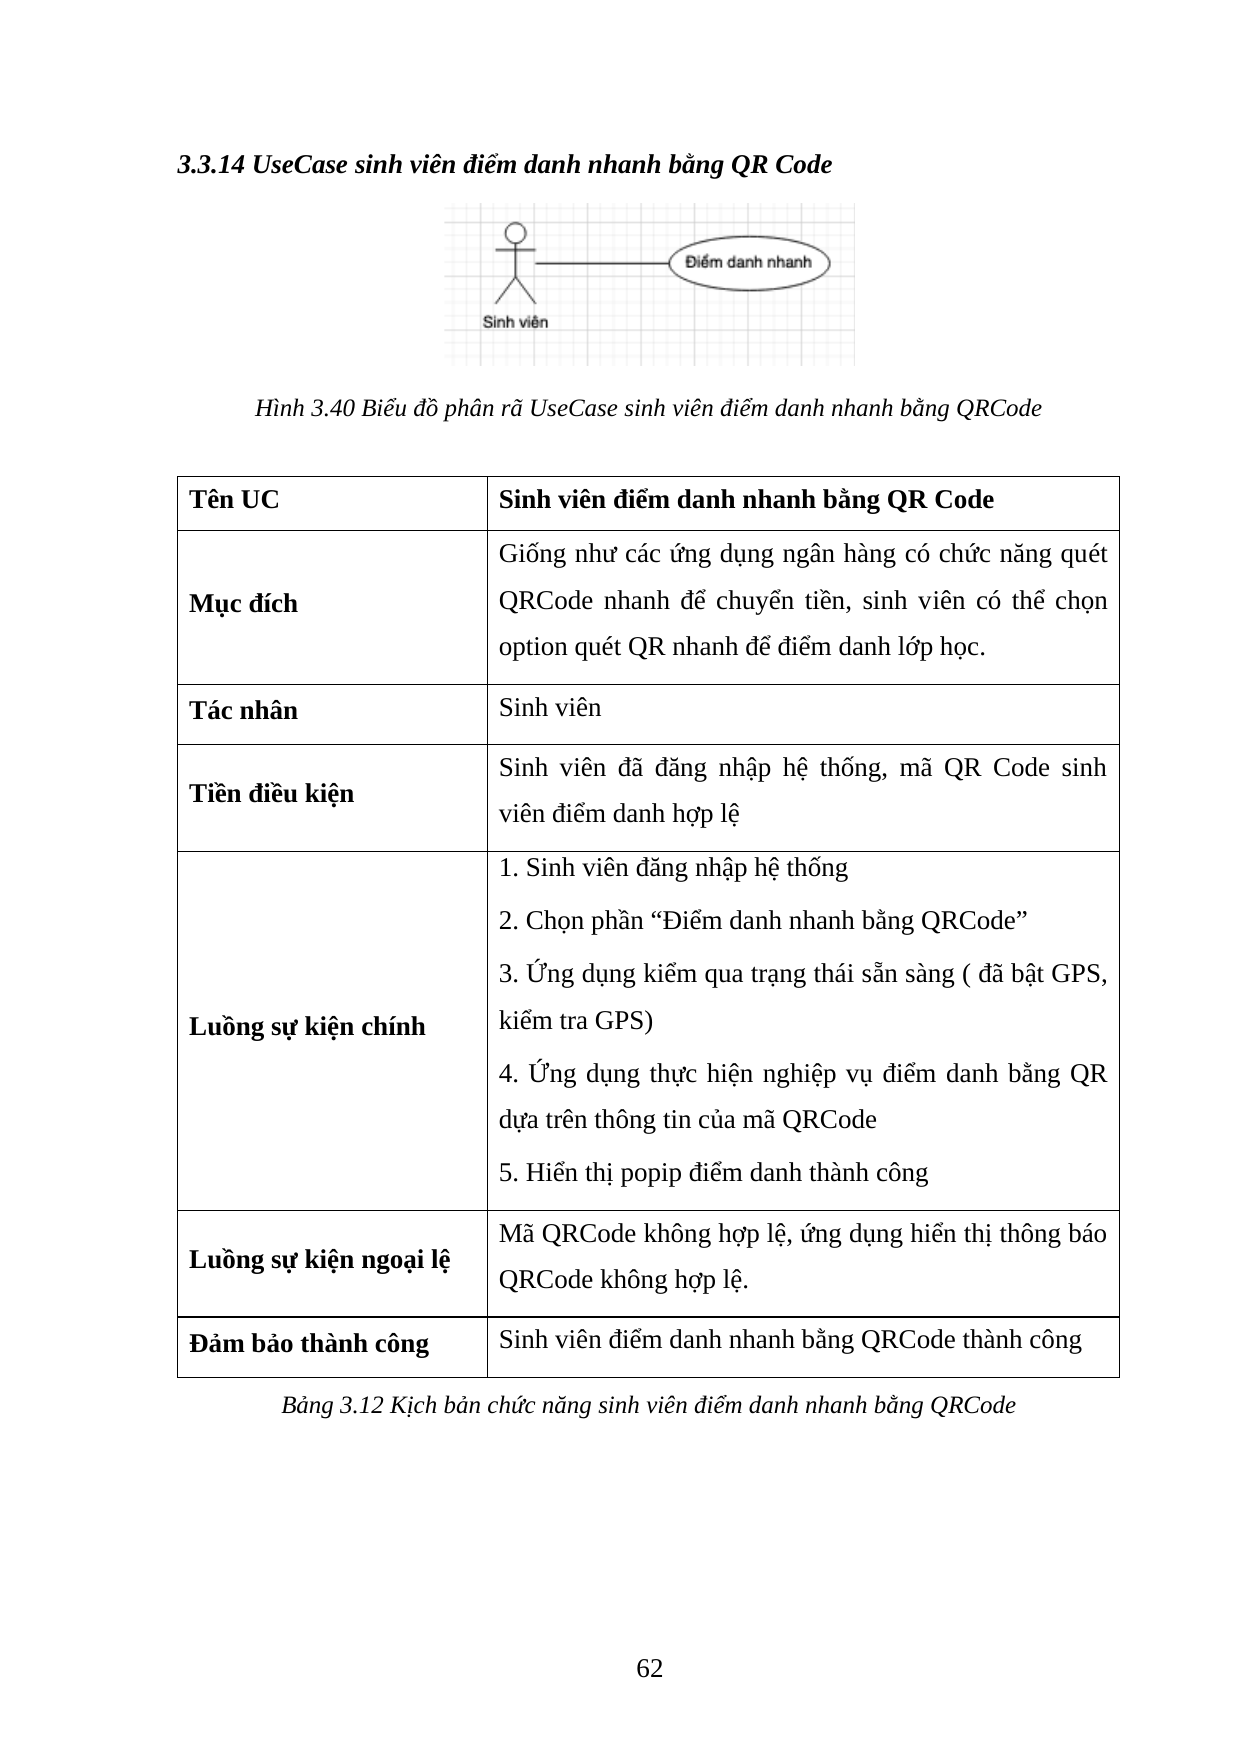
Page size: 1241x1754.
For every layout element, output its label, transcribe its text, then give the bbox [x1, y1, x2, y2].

picture [444, 203, 855, 366]
table_cell Sinh viên đã đăng nhập hệ thống, mã QR Code sinh viên điểm danh hợp lệ [488, 745, 1119, 851]
table_cell Mục đích [178, 531, 487, 683]
table_cell Giống như các ứng dụng ngân hàng có chức năng quét QRCode nhanh để chuyển tiền, sinh viên có thể chọn option quét QR nhanh để điểm danh lớp học. [488, 531, 1119, 683]
table_cell Đảm bảo thành công [178, 1318, 487, 1377]
table_cell 1. Sinh viên đăng nhập hệ thống 2. Chọn phần “Điểm danh nhanh bằng QRCode” 3. Ứng dụng kiểm qua trạng thái sẵn sàng ( đã bật GPS, kiểm tra GPS) 4. Ứng dụng thực hiện nghiệp vụ điểm danh bằng QR dựa trên thông tin của mã QRCode 5. Hiển thị popip điểm danh thành công [488, 852, 1119, 1209]
text Hình 3.36 Biểu đồ phân rã UseCase sinh viên điểm danh nhanh bằng QRCode [177, 393, 1122, 422]
table_cell Tác nhân [178, 685, 487, 744]
table_header Sinh viên điểm danh nhanh bằng QR Code [488, 477, 1119, 530]
table_cell Sinh viên điểm danh nhanh bằng QRCode thành công [488, 1318, 1119, 1377]
subtitle UseCase sinh viên điểm danh nhanh bằng QR Code [177, 148, 1122, 179]
table_cell Tiền điều kiện [178, 745, 487, 851]
text Bảng 3.11 Kịch bản chức năng sinh viên điểm danh nhanh bằng QRCode [177, 1390, 1122, 1419]
table_cell Sinh viên [488, 685, 1119, 744]
table_cell Luồng sự kiện ngoại lệ [178, 1211, 487, 1316]
table_cell Luồng sự kiện chính [178, 852, 487, 1209]
table_cell Mã QRCode không hợp lệ, ứng dụng hiển thị thông báo QRCode không hợp lệ. [488, 1211, 1119, 1316]
table_header Tên UC [178, 477, 487, 530]
